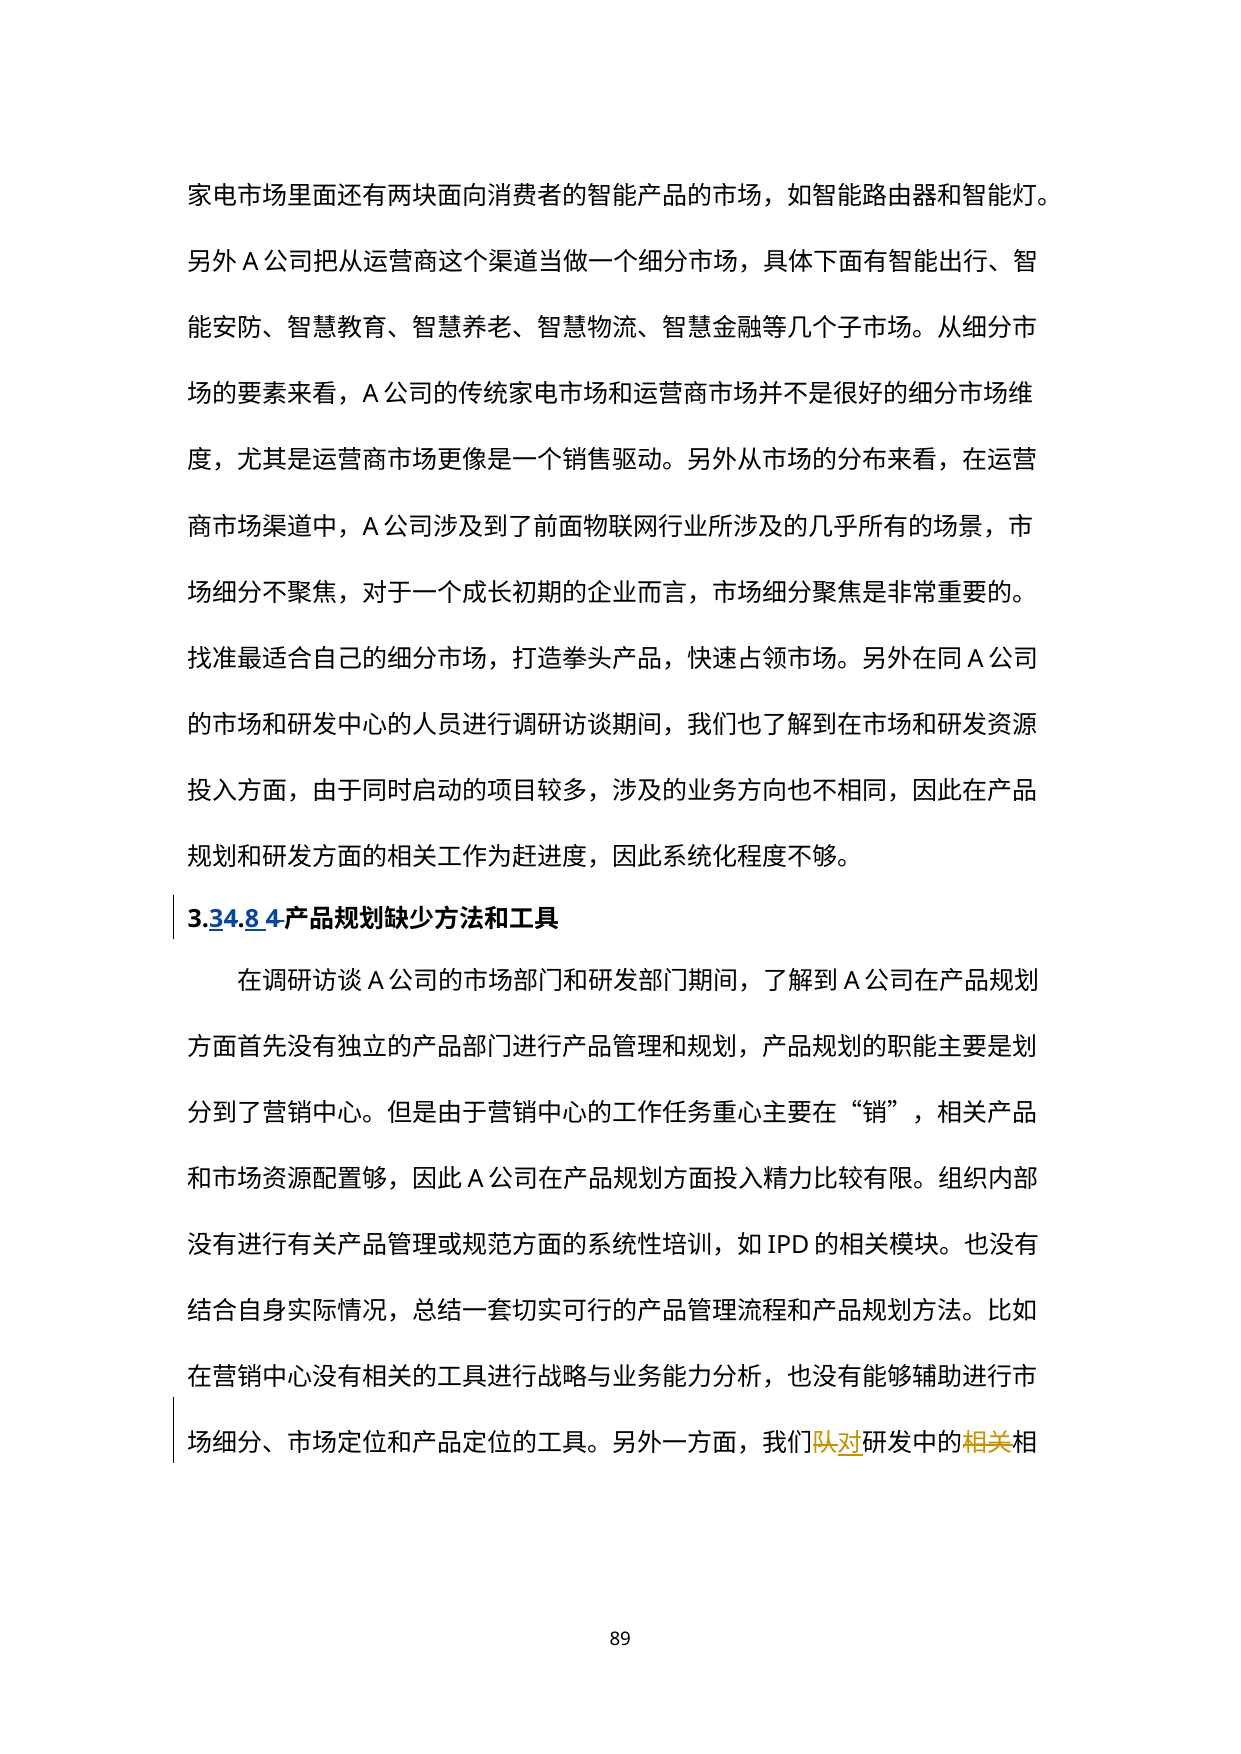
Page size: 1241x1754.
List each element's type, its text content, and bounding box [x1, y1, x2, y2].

text 3..产品规划缺少方法和工具 [187, 894, 1053, 939]
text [187, 172, 1053, 876]
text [187, 957, 1053, 1463]
